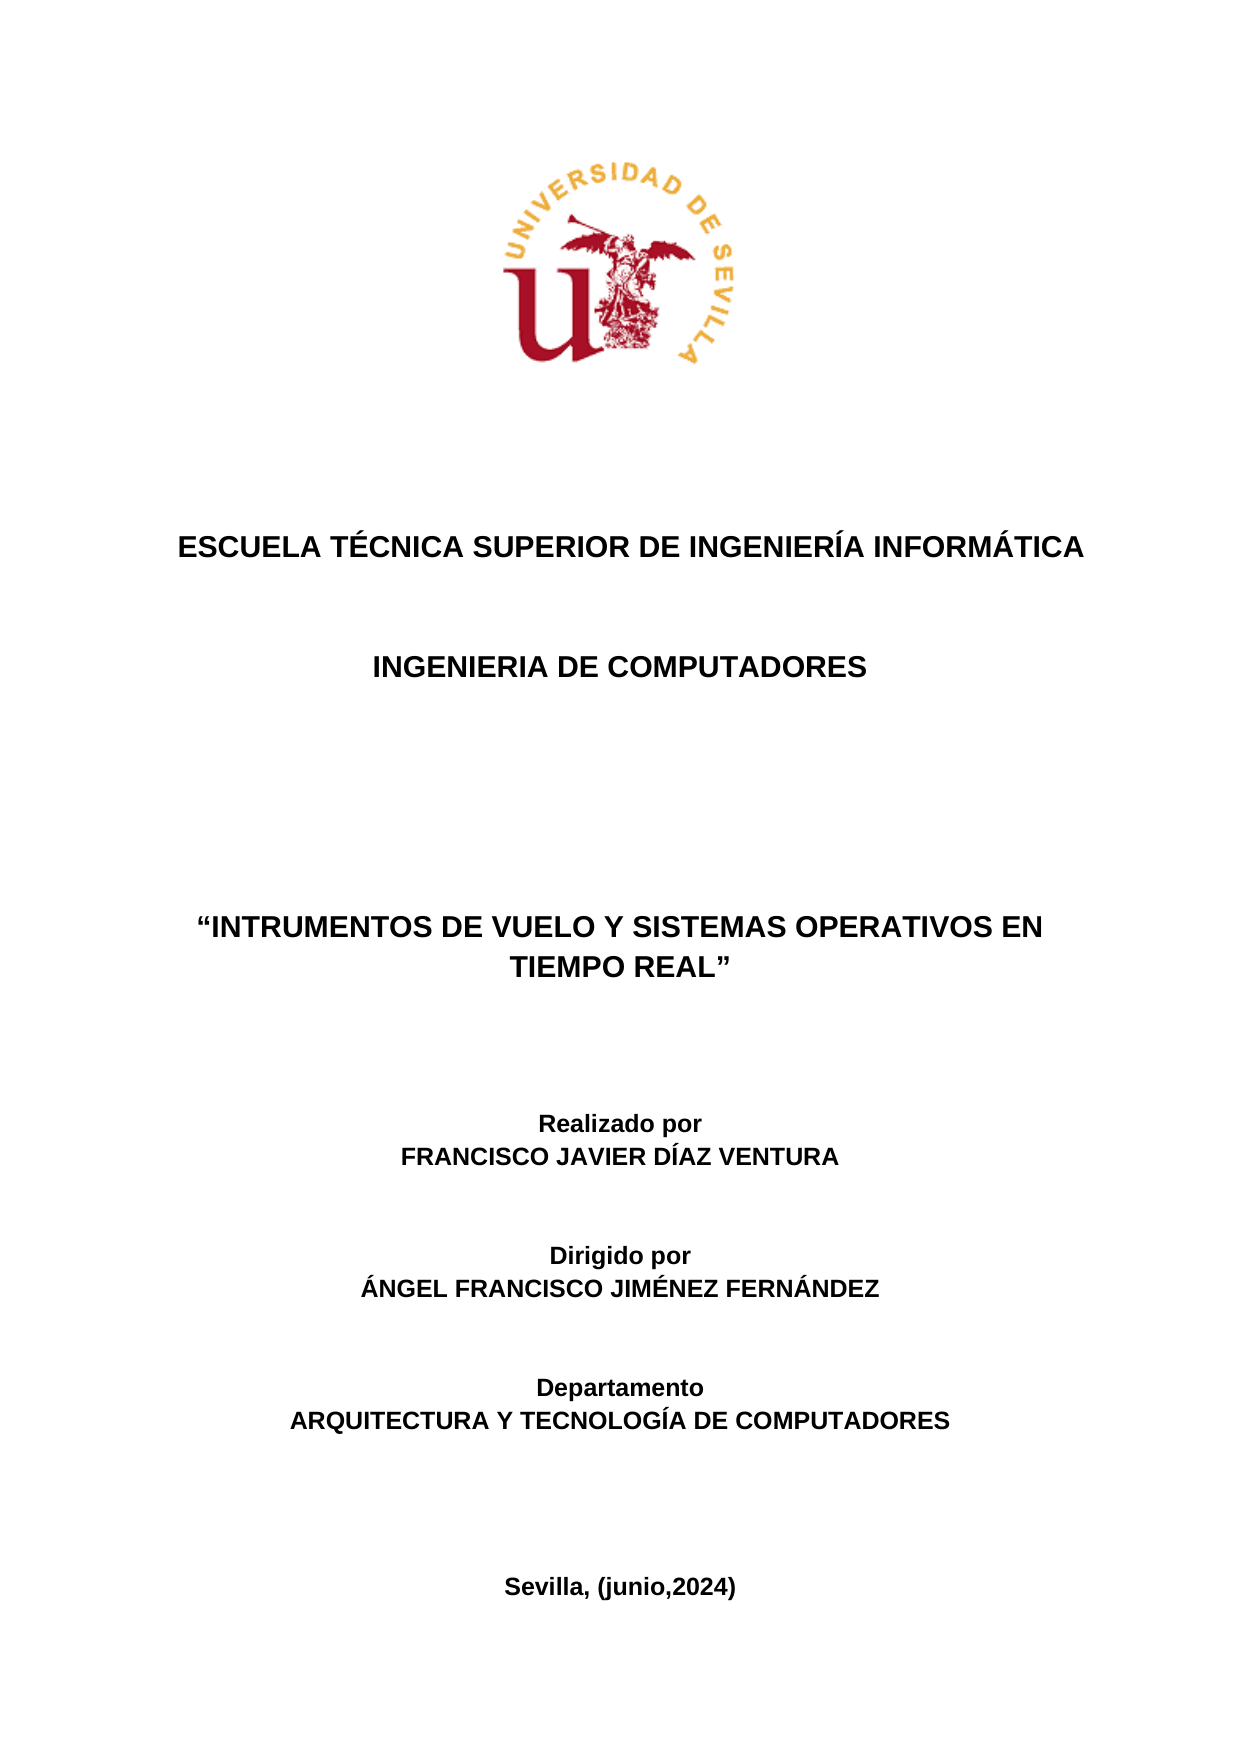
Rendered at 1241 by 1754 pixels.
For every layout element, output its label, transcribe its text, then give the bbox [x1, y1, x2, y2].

text INGENIERIA DE COMPUTADORES [177, 649, 1063, 684]
text Sevilla, (junio,2024) [177, 1571, 1063, 1600]
picture [502, 147, 738, 383]
text Dirigido por [177, 1241, 1063, 1270]
text ESCUELA TÉCNICA SUPERIOR DE INGENIERÍA INFORMÁTICA [177, 529, 1115, 564]
text Realizado por [177, 1109, 1063, 1138]
text “INTRUMENTOS DE VUELO Y SISTEMAS OPERATIVOS EN TIEMPO REAL” [177, 909, 1063, 984]
text ARQUITECTURA Y TECNOLOGÍA DE COMPUTADORES [177, 1406, 1063, 1435]
text FRANCISCO JAVIER DÍAZ VENTURA [177, 1142, 1063, 1171]
text Departamento [177, 1373, 1063, 1402]
text ÁNGEL FRANCISCO JIMÉNEZ FERNÁNDEZ [177, 1274, 1063, 1303]
